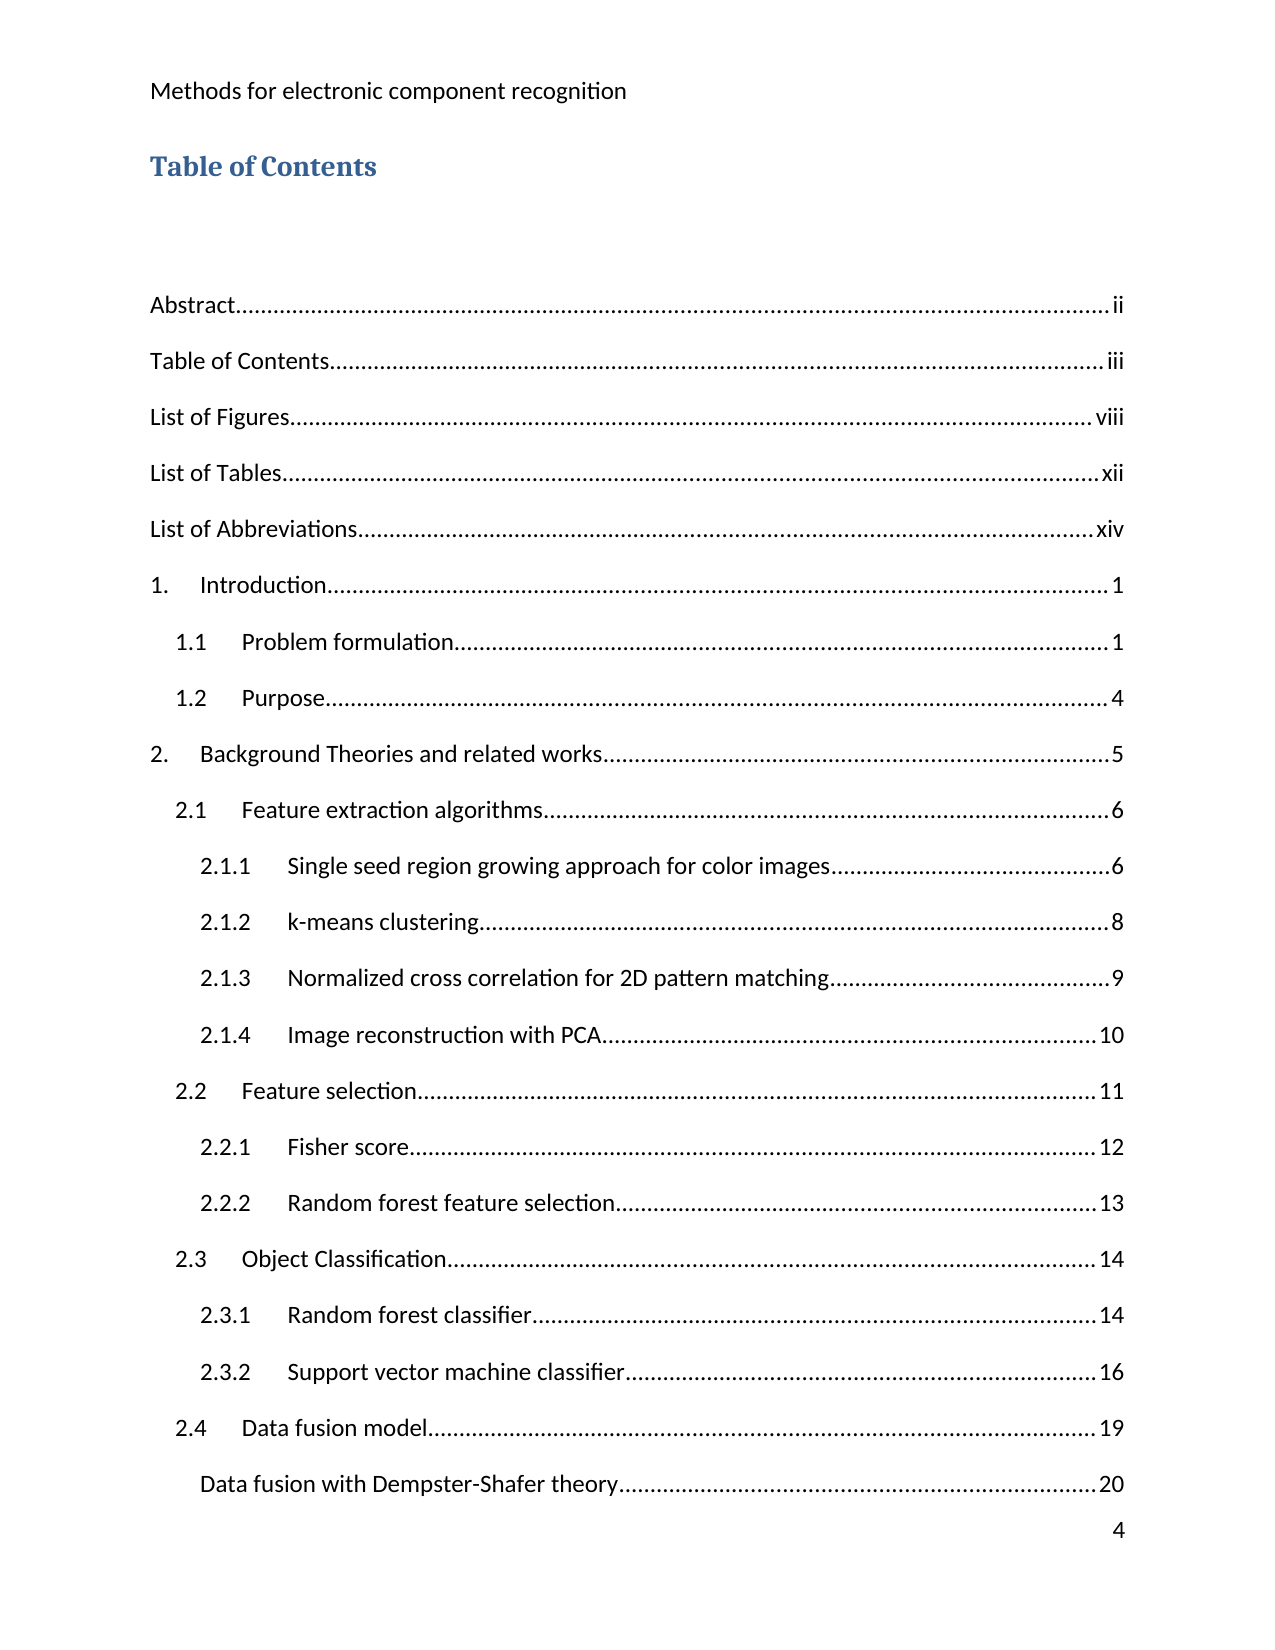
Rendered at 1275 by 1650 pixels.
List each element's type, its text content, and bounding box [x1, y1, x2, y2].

subtitle Table of Contents [150, 150, 1125, 183]
